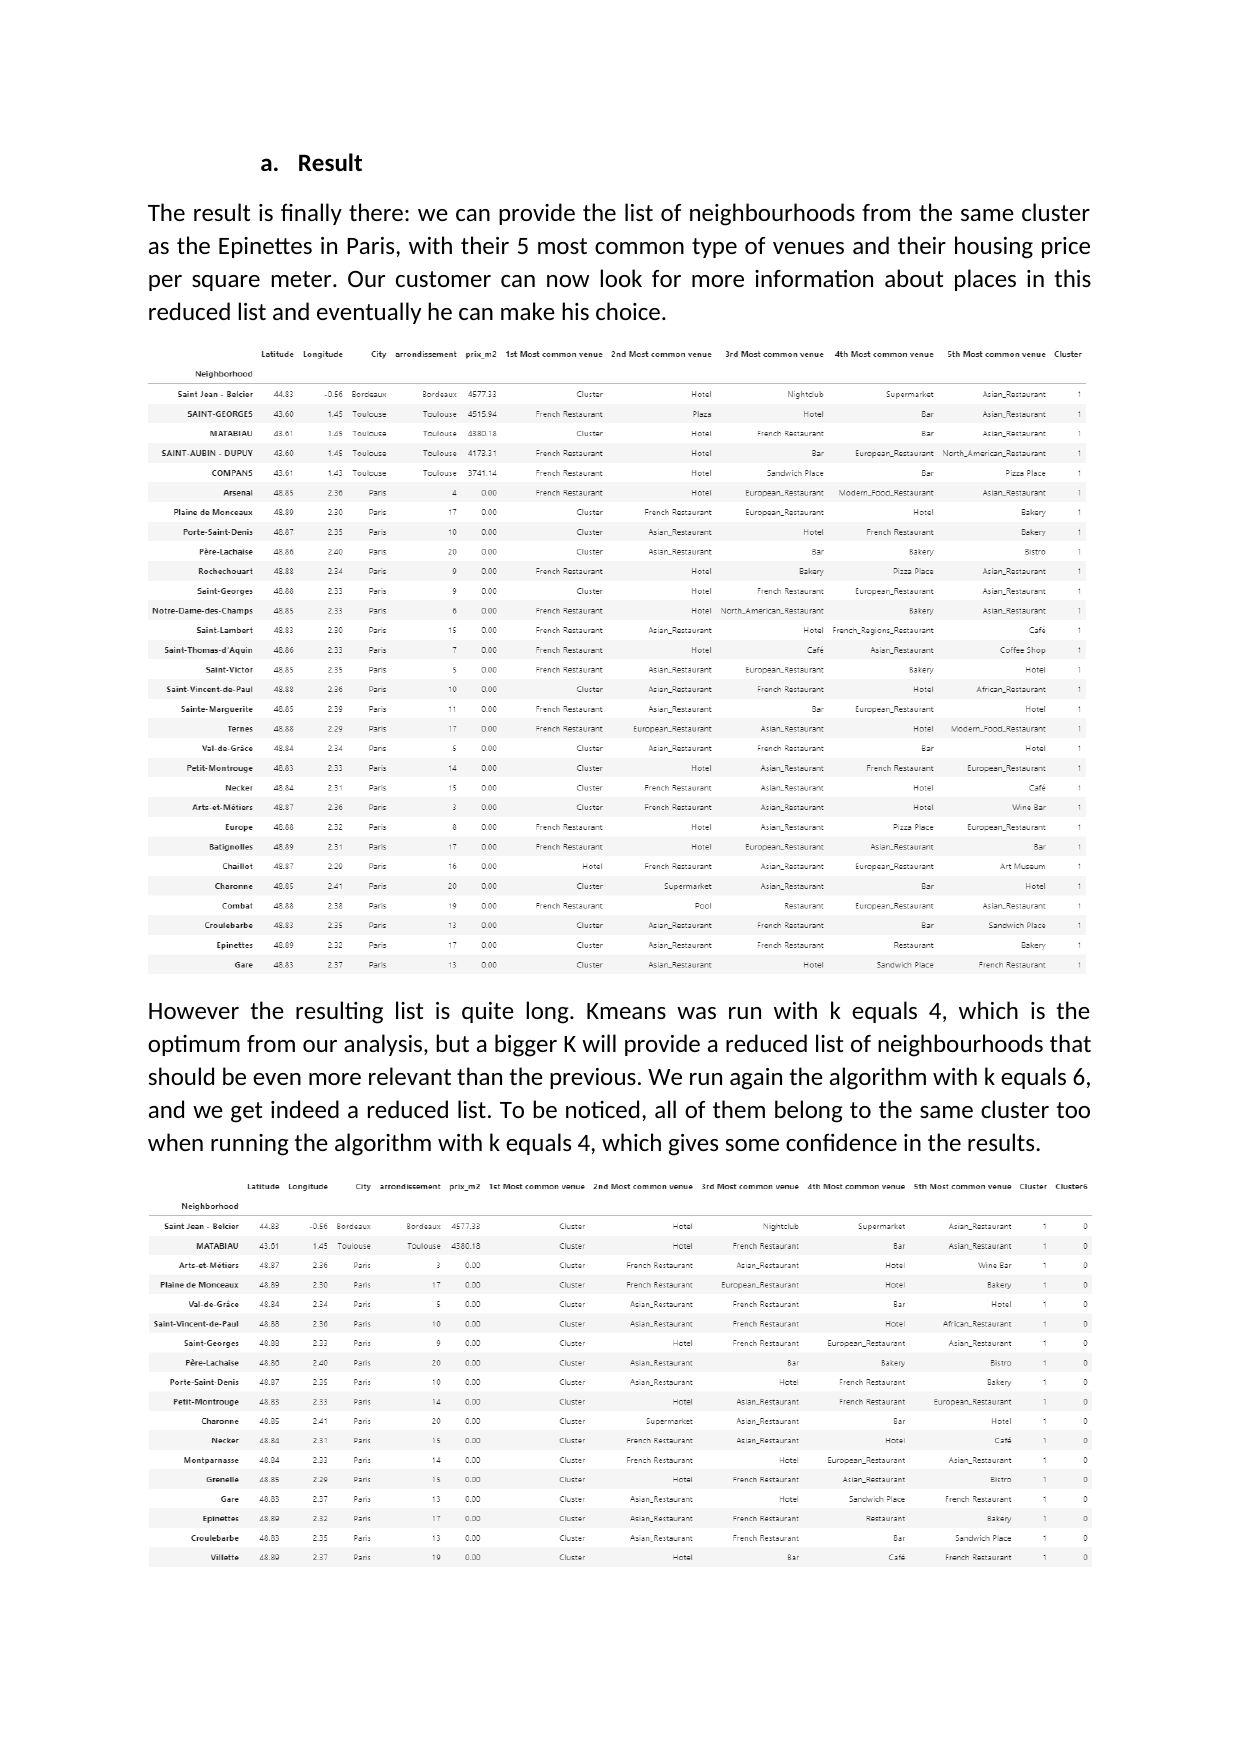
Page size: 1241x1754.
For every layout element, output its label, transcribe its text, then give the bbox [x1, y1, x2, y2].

list Result [260, 148, 1093, 178]
text However the resulting list is quite long. Kmeans was run with k equals 4, which is the optimum from our analysis, but a bigger K will provide a reduced list of neighbourhoods that should be even more relevant than the previous. We run again the algorithm with k equals 6, and we get indeed a reduced list. To be noticed, all of them belong to the same cluster too when running the algorithm with k equals 4, which gives some confidence in the results. [148, 995, 1093, 1157]
picture [147, 345, 1093, 977]
picture [147, 1176, 1093, 1572]
text The result is finally there: we can provide the list of neighbourhoods from the same cluster as the Epinettes in Paris, with their 5 most common type of venues and their housing price per square meter. Our customer can now look for more information about places in this reduced list and eventually he can make his choice. [148, 197, 1093, 326]
